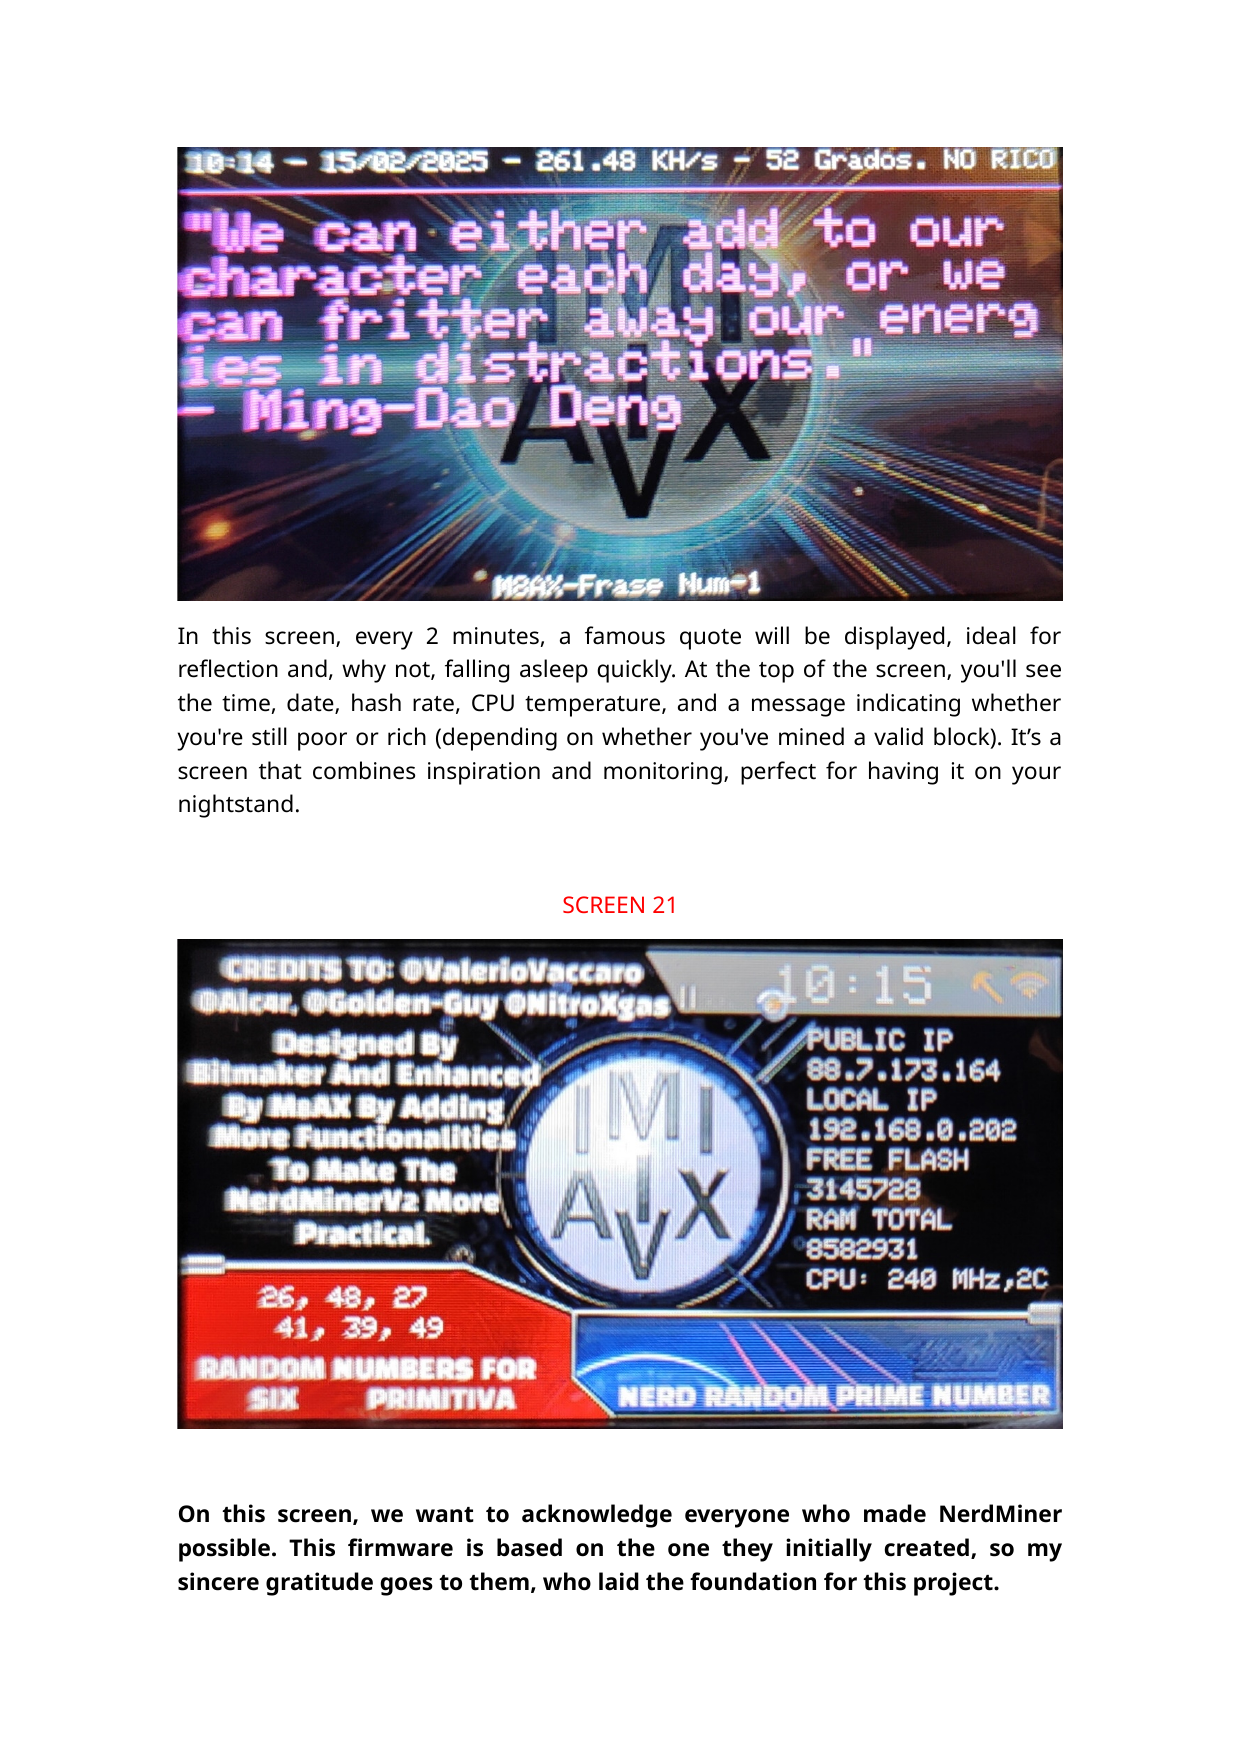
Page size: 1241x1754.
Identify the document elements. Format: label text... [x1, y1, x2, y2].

text In this screen, every 2 minutes, a famous quote will be displayed, ideal for reflection and, why not, falling asleep quickly. At the top of the screen, you'll see the time, date, hash rate, CPU temperature, and a message indicating whether you're still poor or rich (depending on whether you've mined a valid block). It’s a screen that combines inspiration and monitoring, perfect for having it on your nightstand. [177, 619, 1063, 819]
picture [177, 147, 1063, 601]
text SCREEN 21 [177, 889, 1063, 920]
picture [177, 939, 1063, 1429]
text On this screen, we want to acknowledge everyone who made NerdMiner possible. This firmware is based on the one they initially created, so my sincere gratitude goes to them, who laid the foundation for this project. [177, 1498, 1063, 1597]
